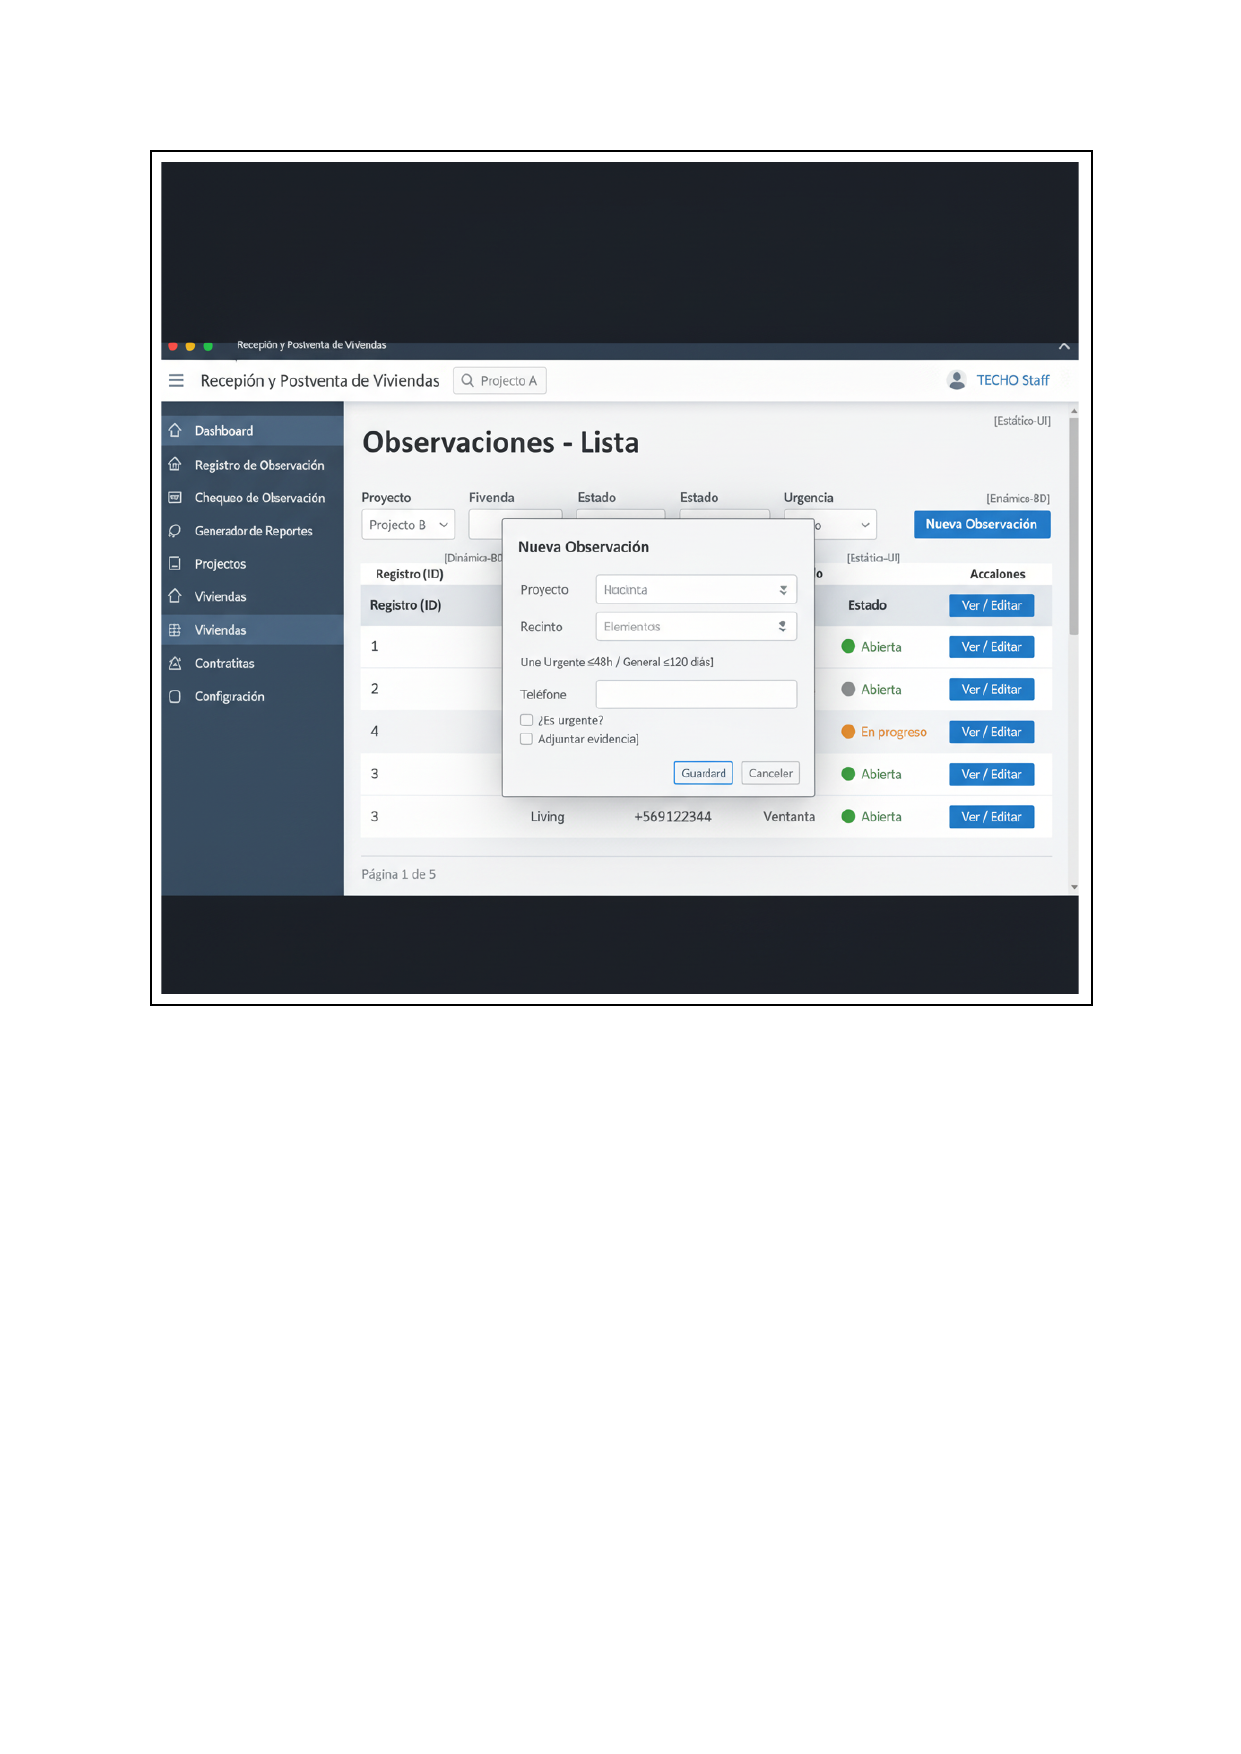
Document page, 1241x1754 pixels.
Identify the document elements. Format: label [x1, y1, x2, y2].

table_cell [152, 152, 1091, 1004]
picture [161, 162, 1079, 994]
